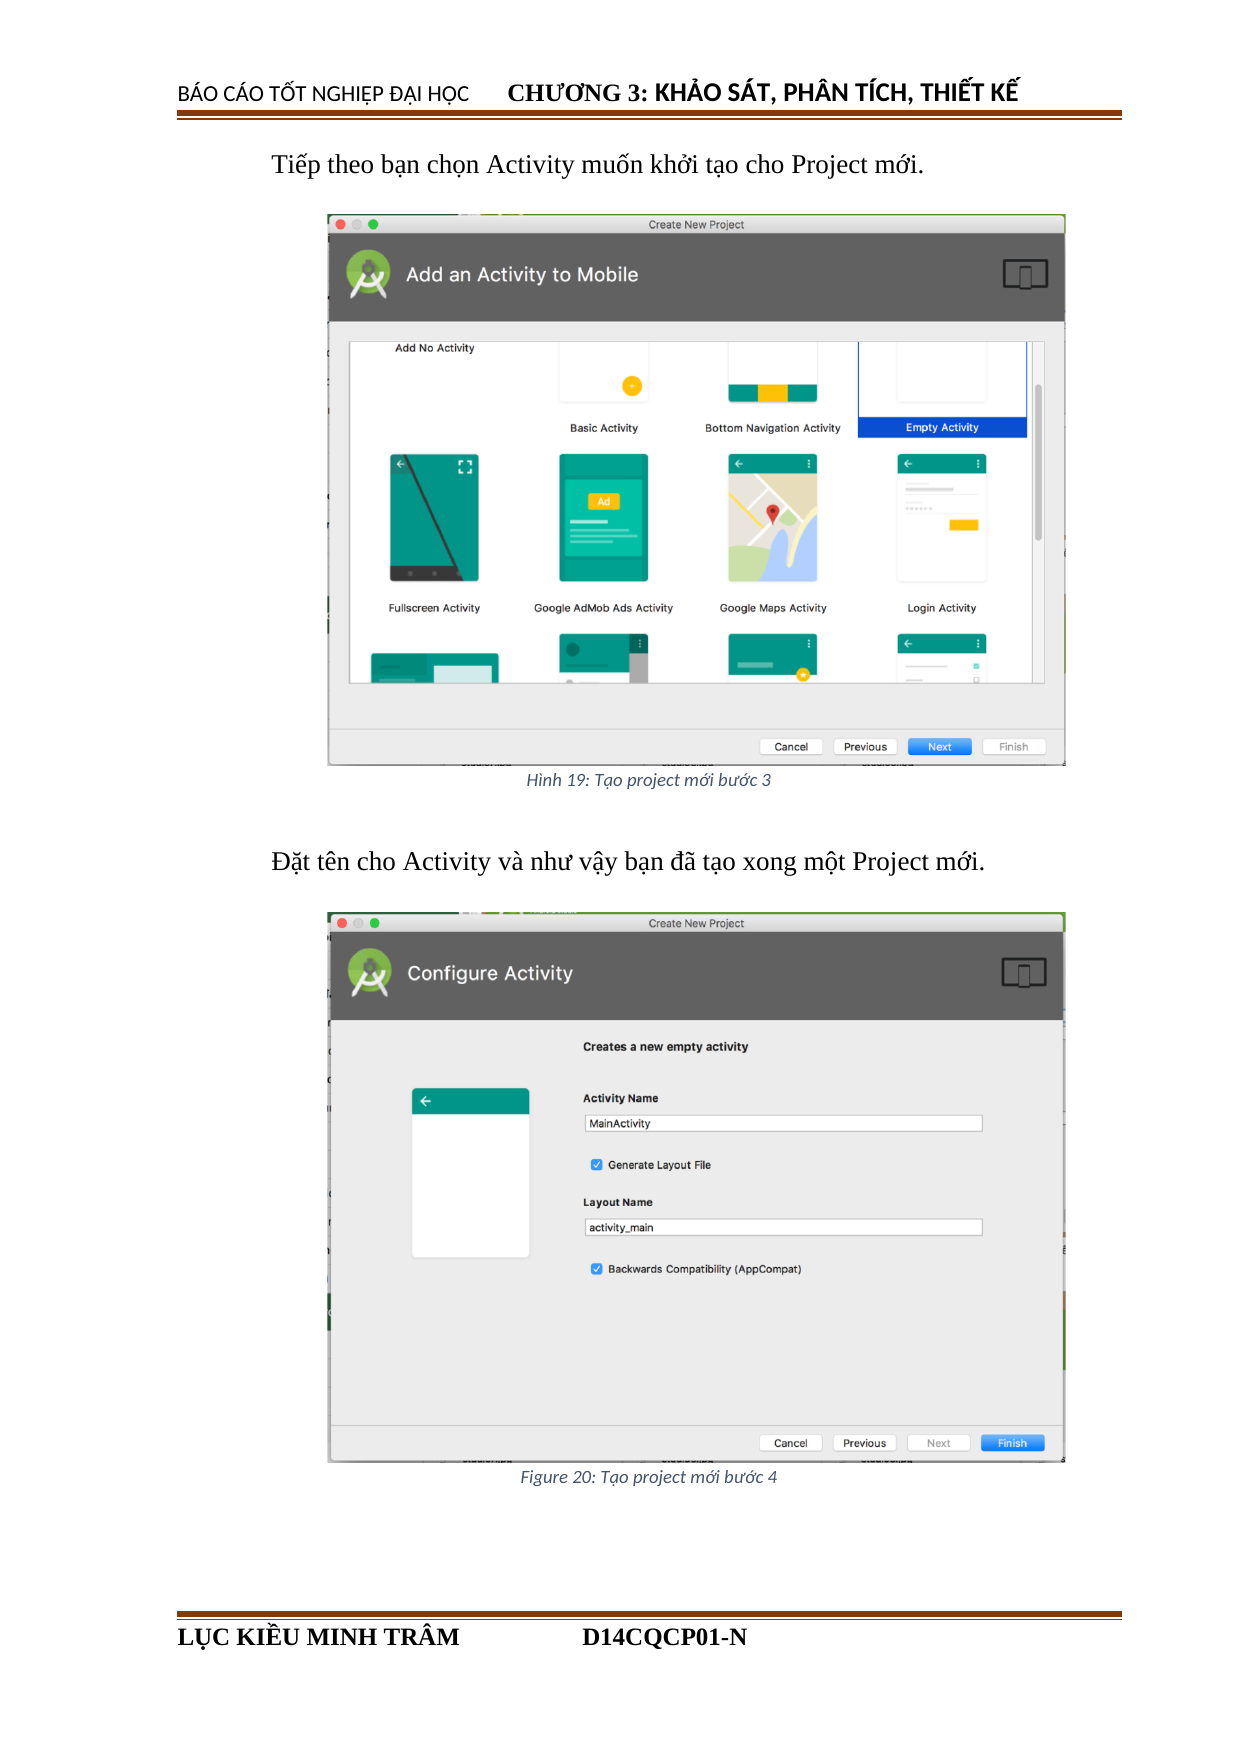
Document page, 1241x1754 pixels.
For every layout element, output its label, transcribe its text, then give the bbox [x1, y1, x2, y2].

picture [327, 912, 1066, 1463]
text Đặt tên cho Activity và như vậy bạn đã tạo xong một Project mới. [215, 845, 1122, 877]
picture [327, 214, 1066, 766]
text Tiếp theo bạn chọn Activity muốn khởi tạo cho Project mới. [215, 148, 1122, 179]
